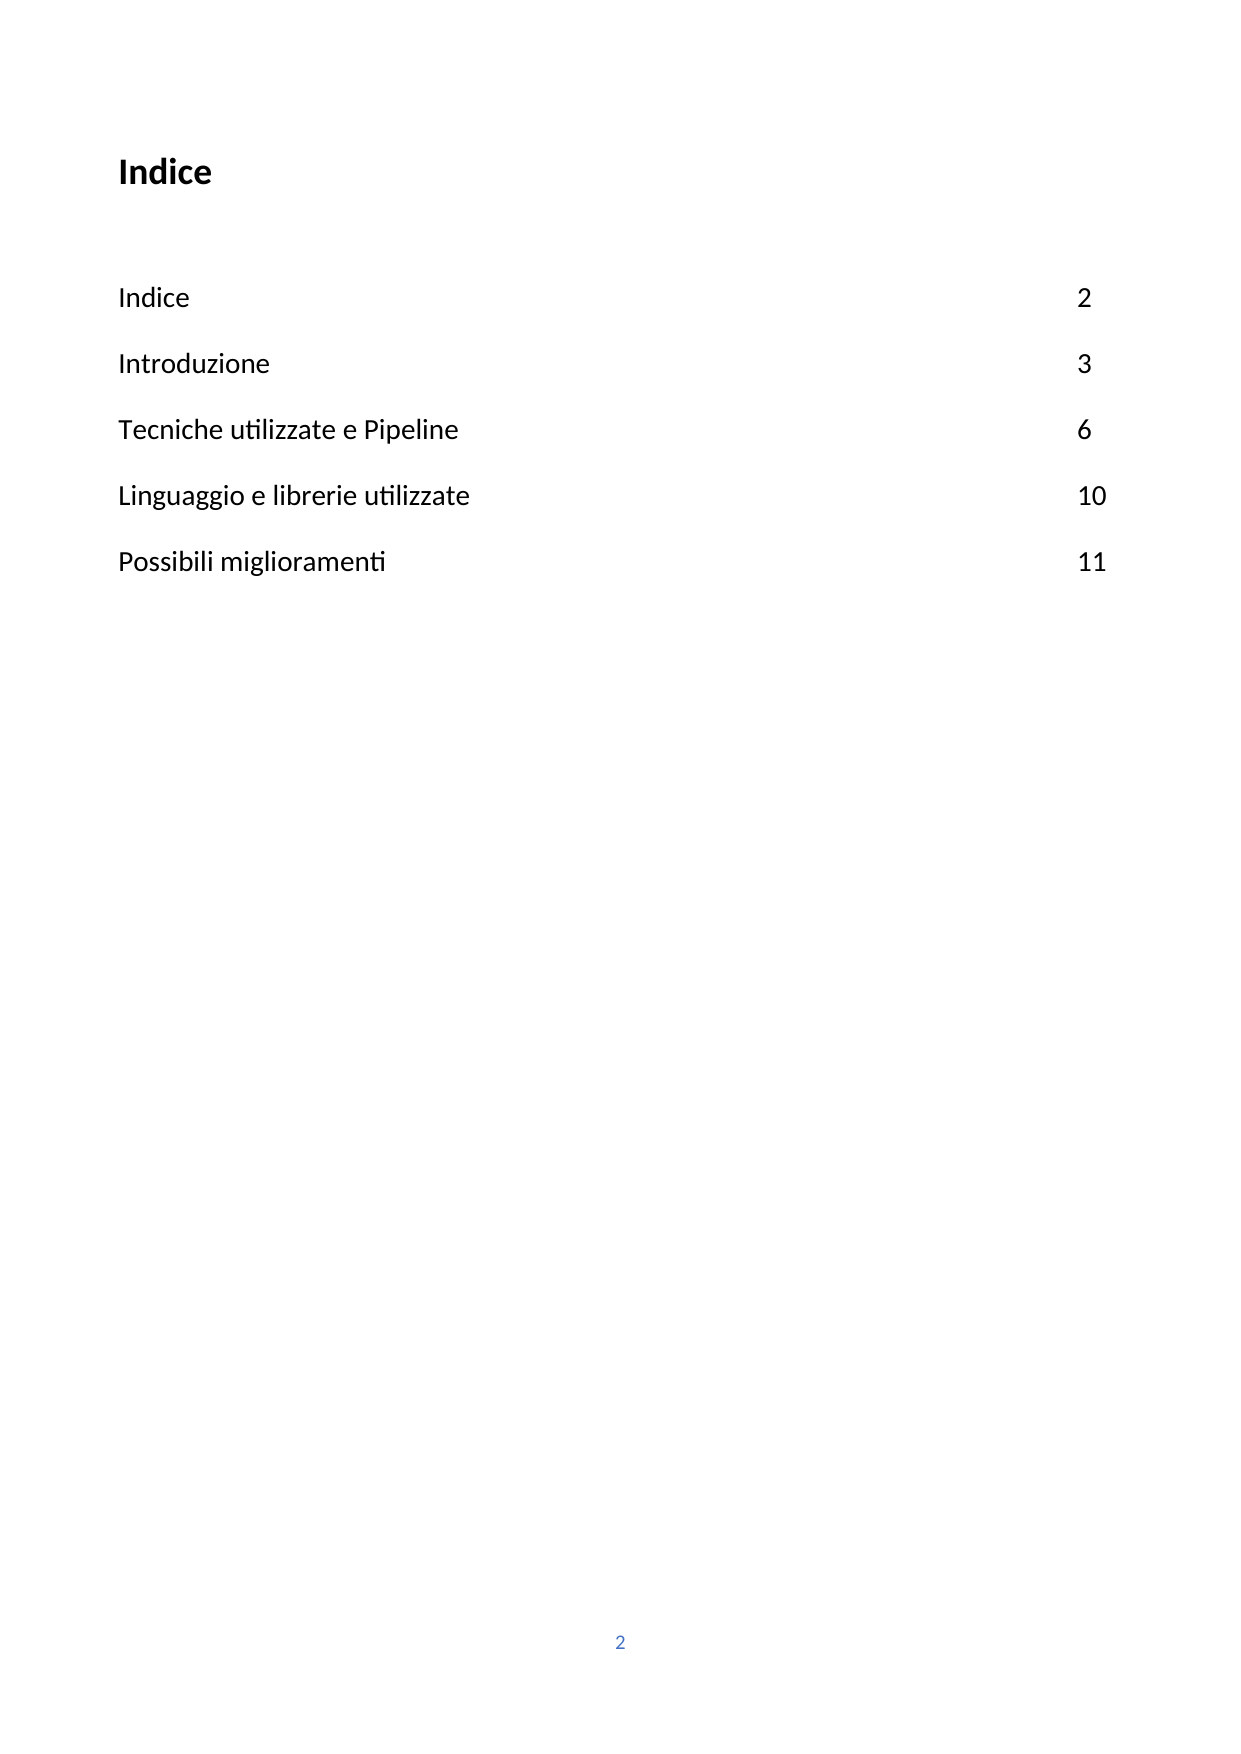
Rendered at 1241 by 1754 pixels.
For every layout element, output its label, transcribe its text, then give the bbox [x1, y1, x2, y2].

text Tecniche utilizzate e Pipeline 6 [118, 411, 1122, 447]
text Introduzione 3 [118, 345, 1122, 381]
text Indice 2 [118, 279, 1122, 315]
text Indice [118, 148, 1122, 193]
text Possibili miglioramenti 11 [118, 543, 1122, 579]
text Linguaggio e librerie utilizzate 10 [118, 477, 1122, 513]
